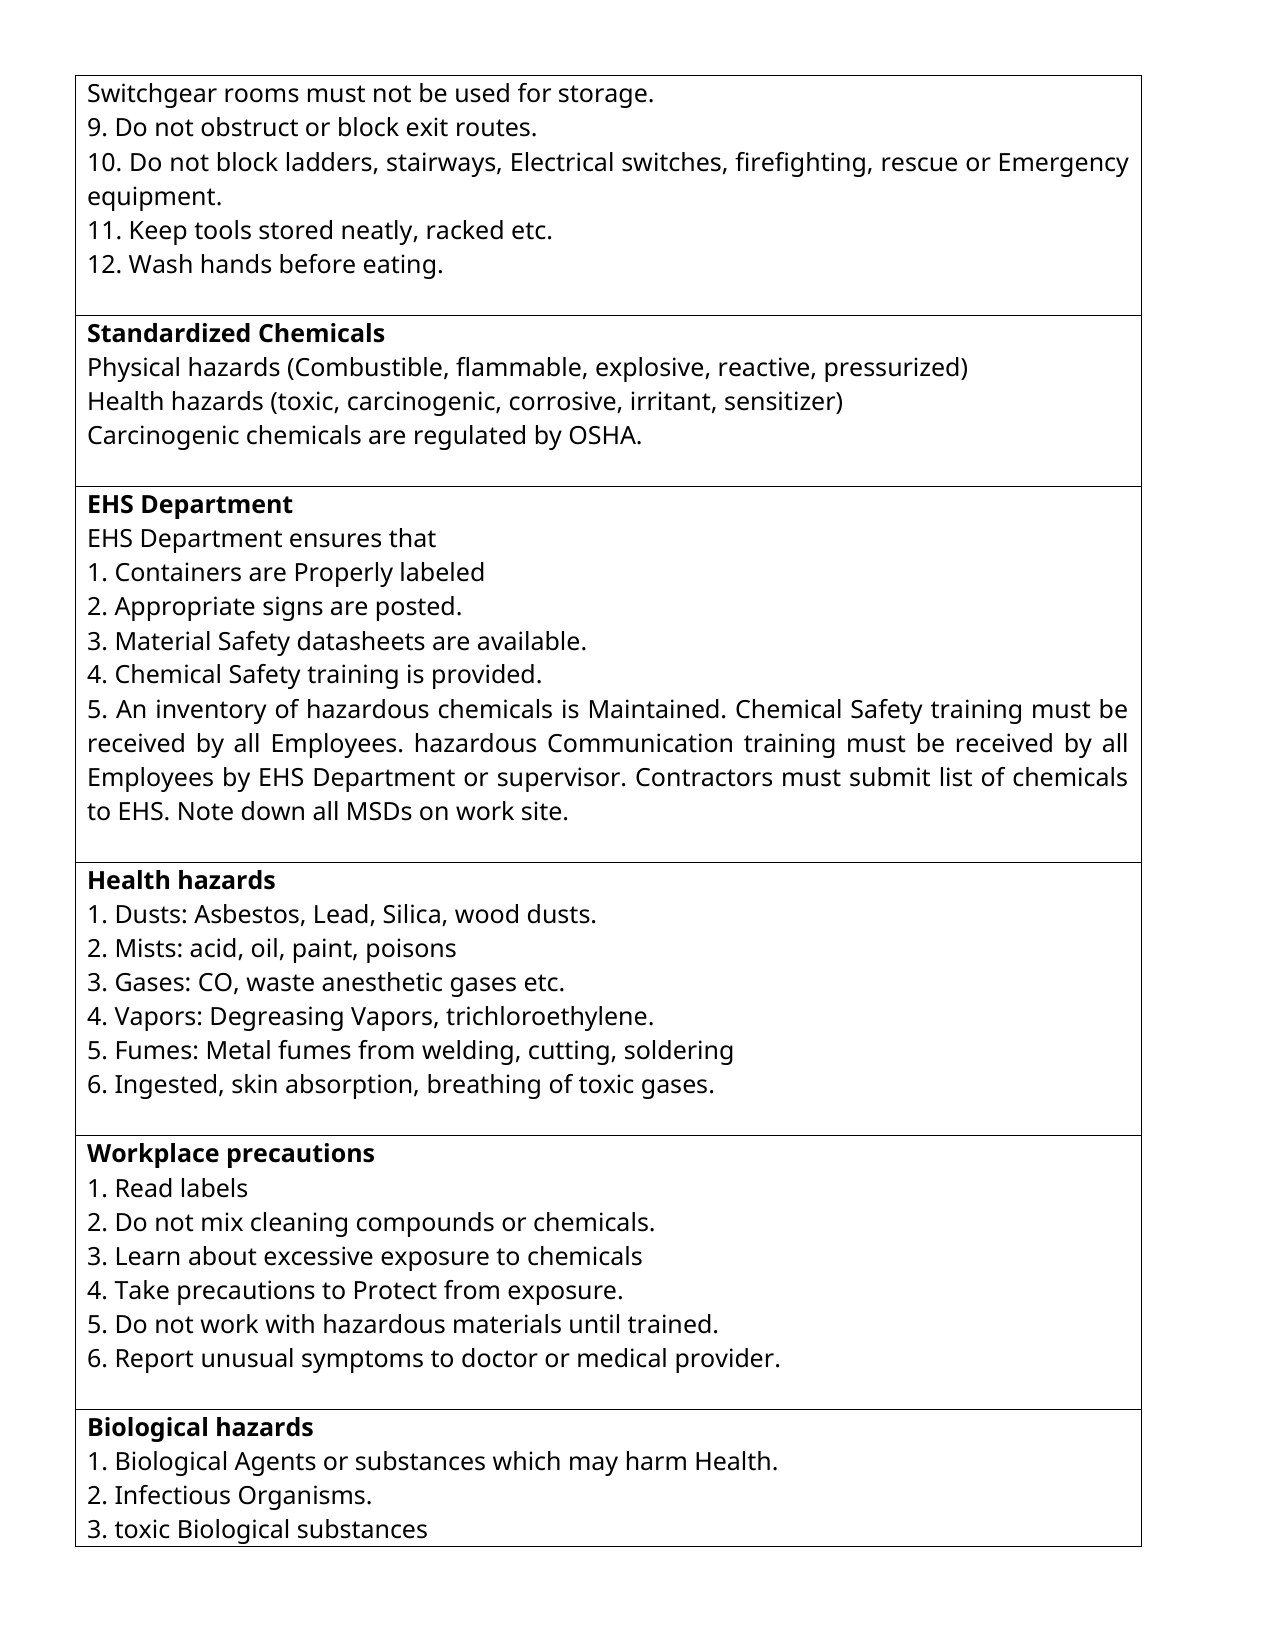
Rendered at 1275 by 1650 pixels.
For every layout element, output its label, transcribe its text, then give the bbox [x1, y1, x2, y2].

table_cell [76, 76, 1141, 314]
table_cell Health hazards 1. Dusts: Asbestos, Lead, Silica, wood dusts. 2. Mists: acid, oil, paint, poisons 3. Gases: CO, waste anesthetic gases etc. 4. Vapors: Degreasing Vapors, trichloroethylene. 5. Fumes: Metal fumes from welding, cutting, soldering 6. Ingested, skin absorption, breathing of toxic gases. [76, 863, 1141, 1135]
table_cell Workplace precautions 1. Read labels 2. Do not mix cleaning compounds or chemicals. 3. Learn about excessive exposure to chemicals 4. Take precautions to Protect from exposure. 5. Do not work with hazardous materials until trained. 6. Report unusual symptoms to doctor or medical provider. [76, 1136, 1141, 1409]
table_cell Standardized Chemicals Physical hazards (Combustible, flammable, explosive, reactive, pressurized) Health hazards (toxic, carcinogenic, corrosive, irritant, sensitizer) Carcinogenic chemicals are regulated by OSHA. [76, 316, 1141, 486]
table_cell EHS Department EHS Department ensures that 1. Containers are Properly labeled 2. Appropriate signs are posted. 3. Material Safety datasheets are available. 4. Chemical Safety training is provided. 5. An inventory of hazardous chemicals is Maintained. Chemical Safety training must be received by all Employees. hazardous Communication training must be received by all Employees by EHS Department or supervisor. Contractors must submit list of chemicals to EHS. Note down all MSDs on work site. [76, 487, 1141, 862]
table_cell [76, 1410, 1141, 1546]
